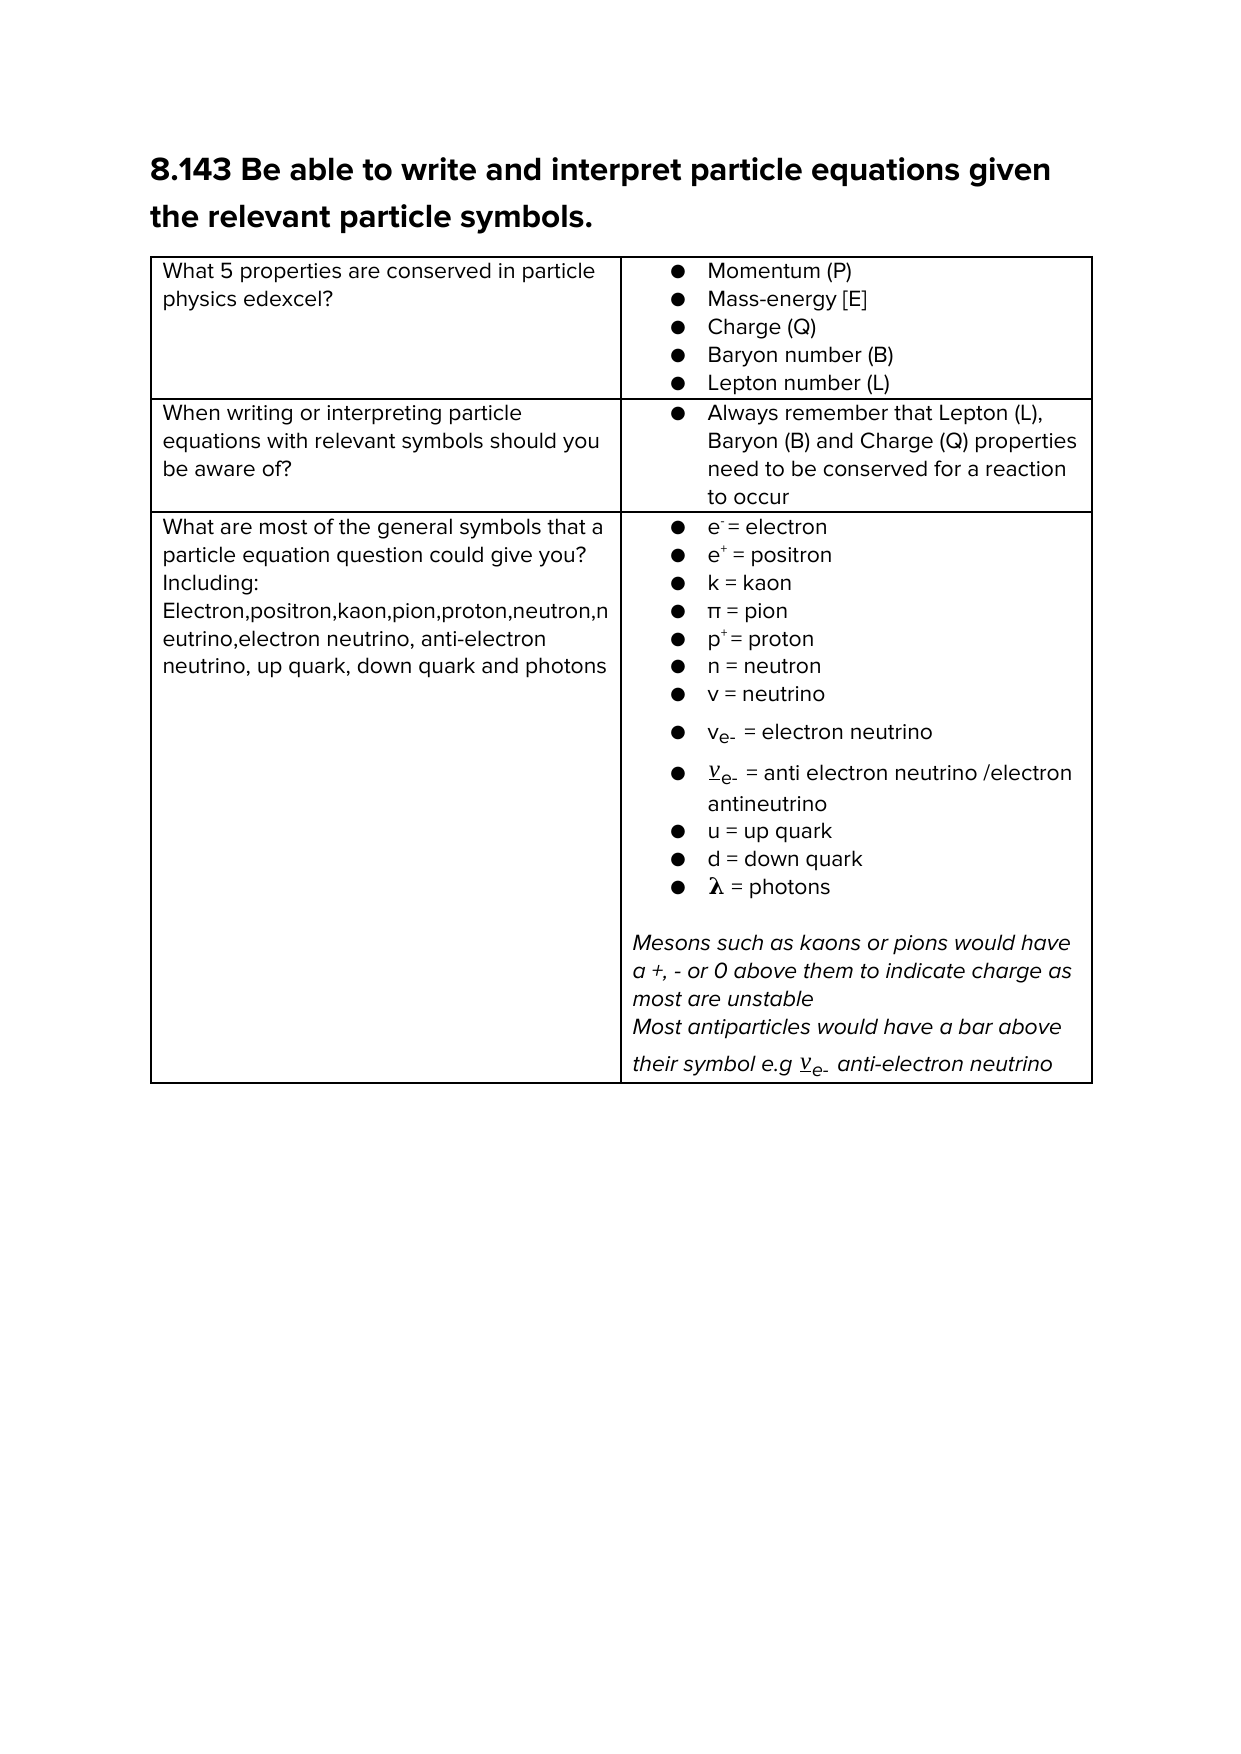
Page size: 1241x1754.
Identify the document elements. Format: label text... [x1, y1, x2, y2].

table_cell Always remember that Lepton (L), Baryon (B) and Charge (Q) properties need to be conserved for a reaction to occur [622, 400, 1091, 511]
subtitle 8.143 Be able to write and interpret particle equations given the relevant particle symbols. [150, 150, 1090, 237]
table_header What 5 properties are conserved in particle physics edexcel? [152, 258, 620, 397]
table_header Momentum (P) Mass-energy [E] Charge (Q) Baryon number (B) Lepton number (L) [622, 258, 1091, 397]
table_cell What are most of the general symbols that a particle equation question could give you? Including: Electron,positron,kaon,pion,proton,neutron,neutrino,electron neutrino, anti-electron neutrino, up quark, down quark and photons [152, 513, 620, 1082]
table_cell e- = electron e+ = positron k = kaon π = pion p+ = proton n = neutron v = neutrino ve- = electron neutrino e- = anti electron neutrino /electron antineutrino u = up quark d = down quark 𝛌 = photons Mesons such as kaons or pions would have a +, - or 0 above them to indicate charge as most are unstable Most antiparticles would have a bar above their symbol e.g e- anti-electron neutrino [622, 513, 1091, 1082]
table_cell When writing or interpreting particle equations with relevant symbols should you be aware of? [152, 400, 620, 511]
